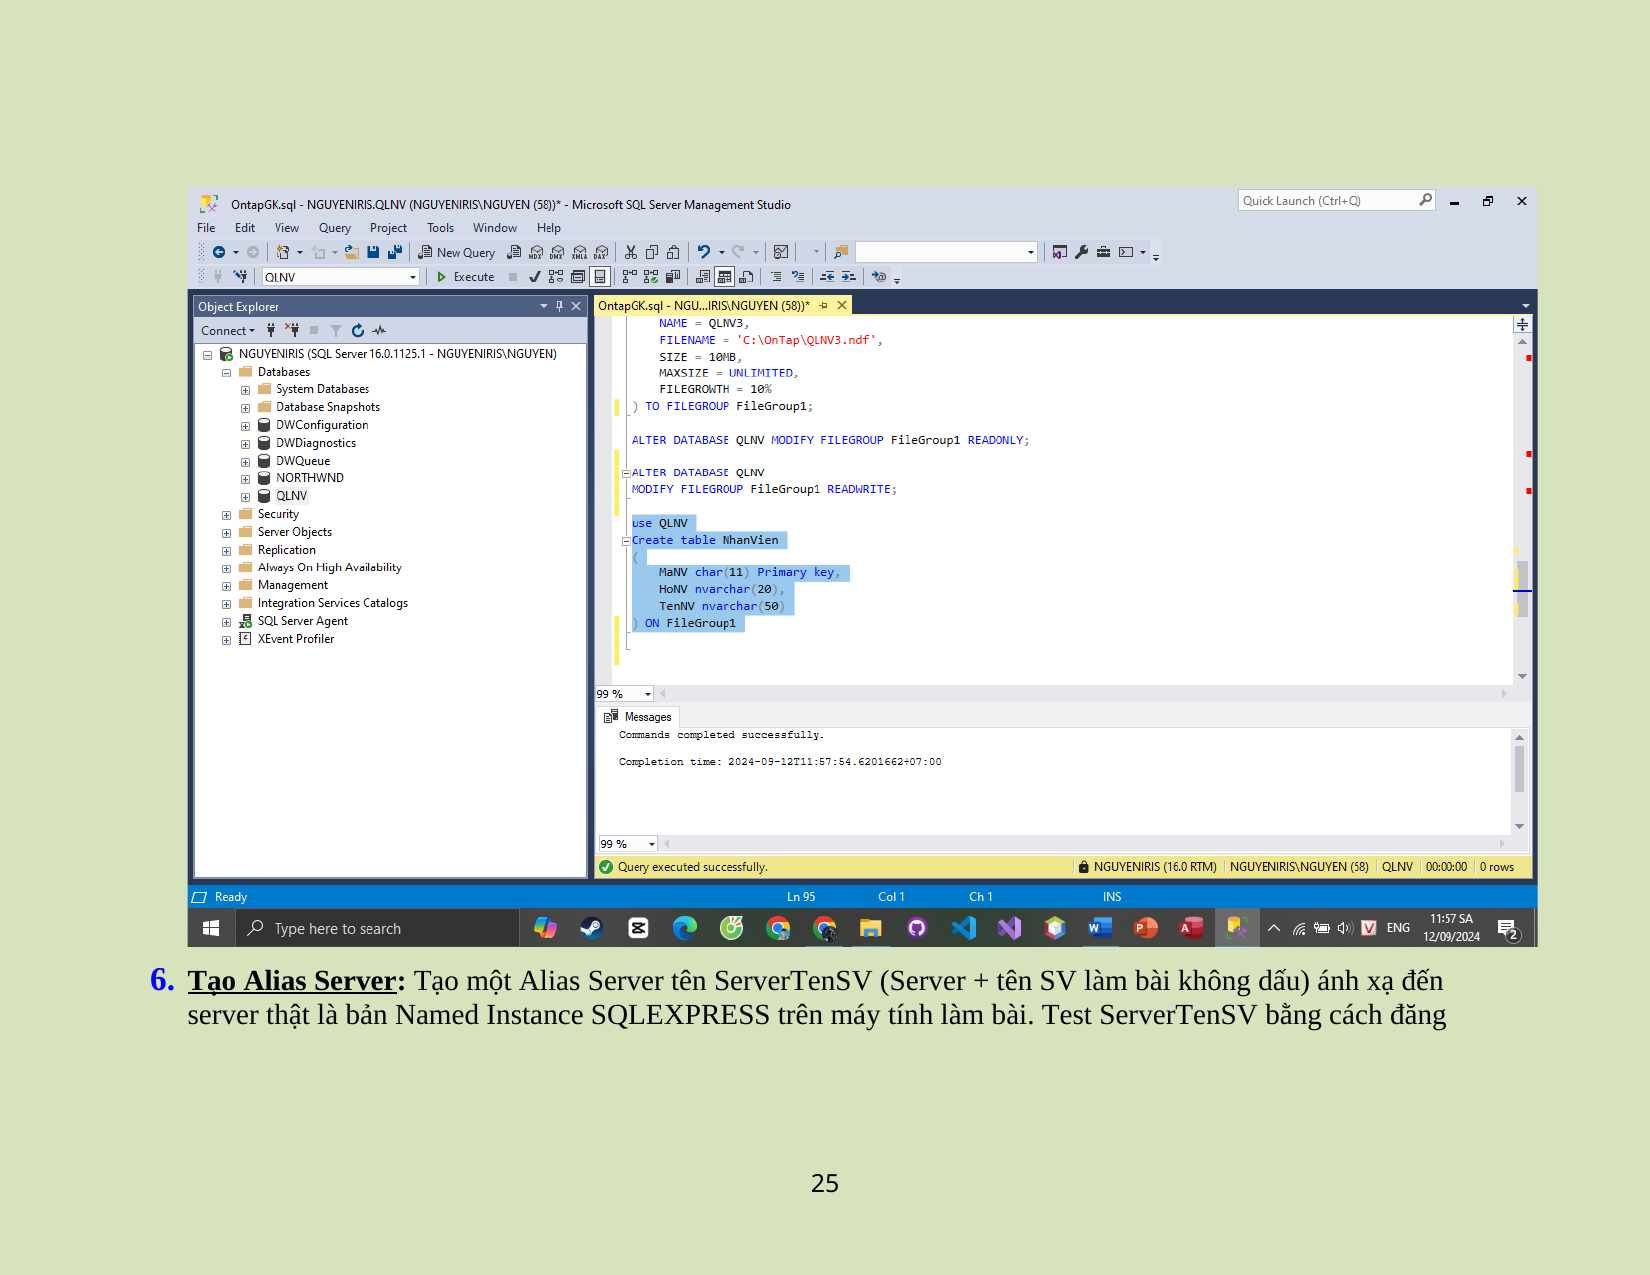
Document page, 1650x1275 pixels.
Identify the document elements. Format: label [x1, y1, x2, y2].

picture [187, 187, 1538, 947]
list [150, 959, 1500, 1031]
